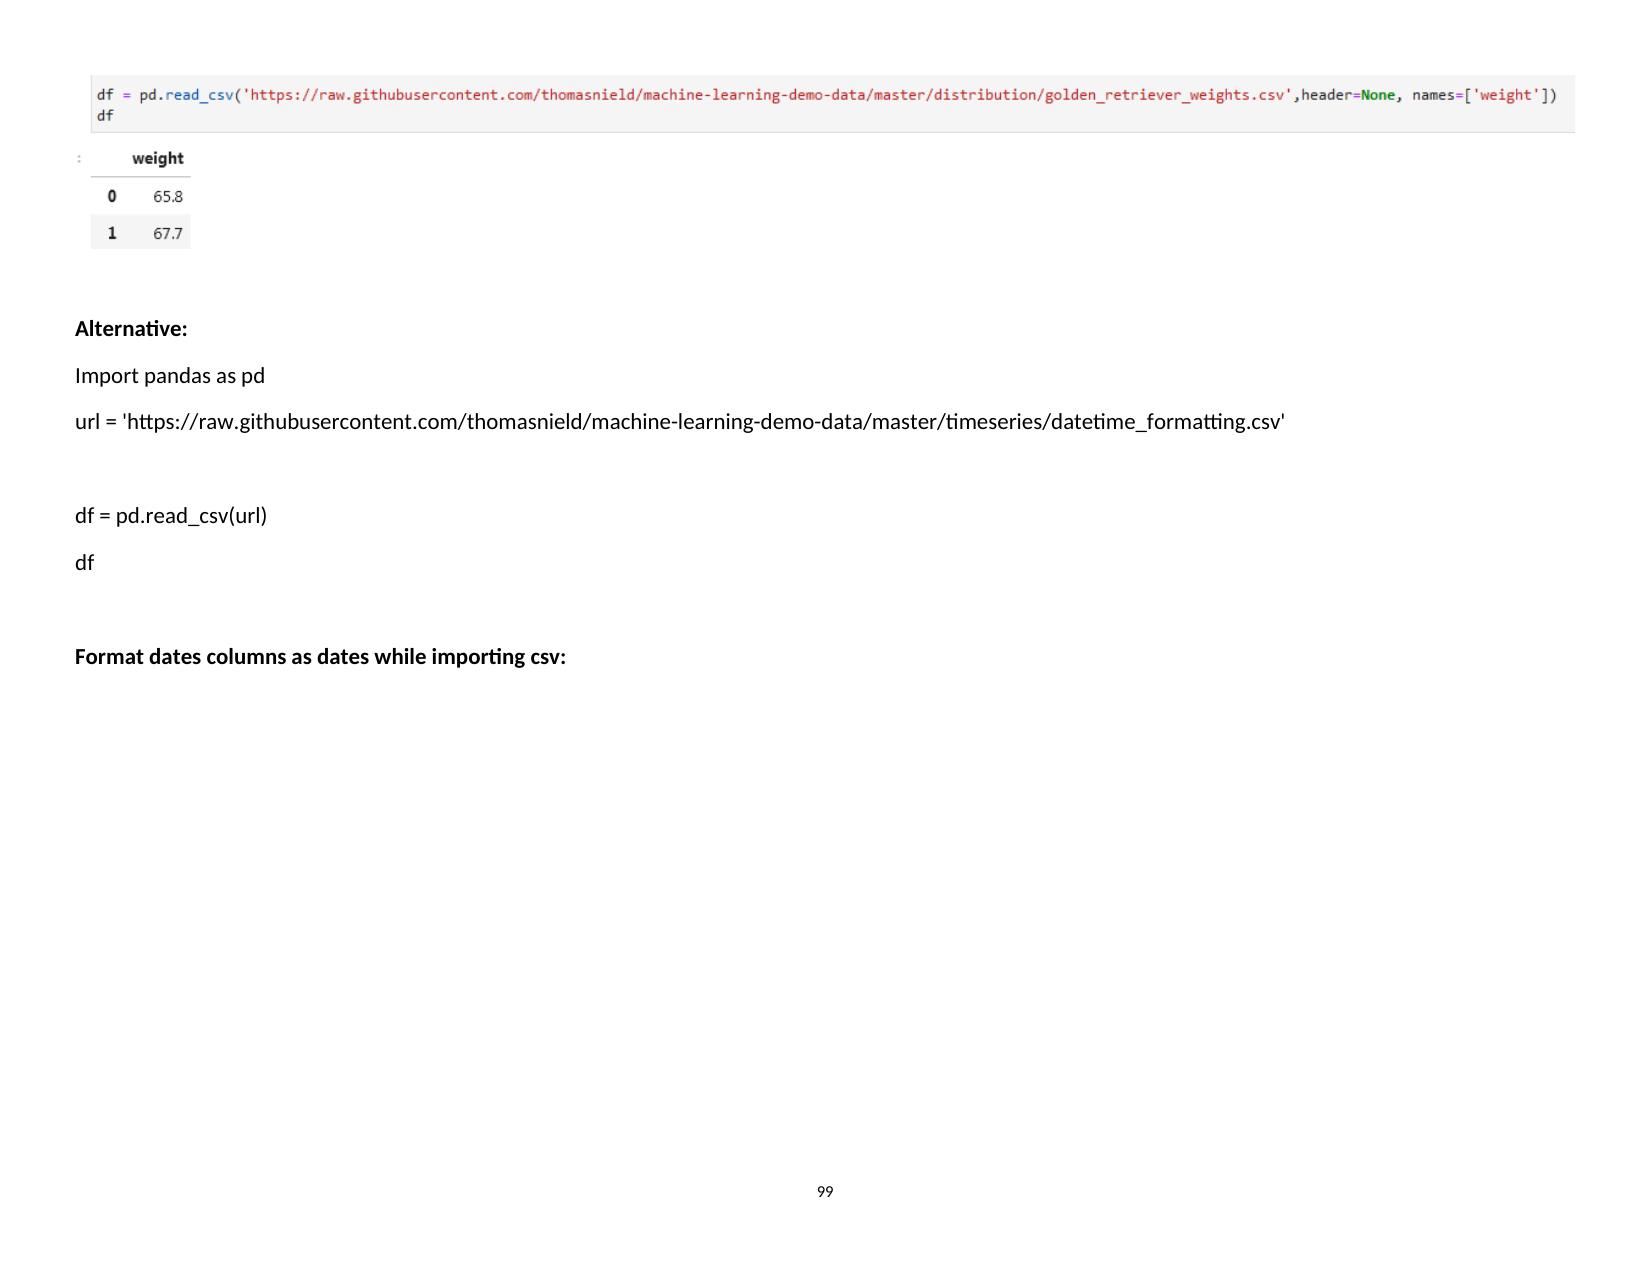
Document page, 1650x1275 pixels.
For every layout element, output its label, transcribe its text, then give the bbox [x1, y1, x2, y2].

text df [75, 548, 1575, 576]
text Format dates columns as dates while importing csv: [75, 642, 1575, 670]
text df = pd.read_csv(url) [75, 501, 1575, 529]
text Import pandas as pd [75, 361, 1575, 389]
text url = 'https://raw.githubusercontent.com/thomasnield/machine-learning-demo-data/master/timeseries/datetime_formatting.csv' [75, 408, 1575, 436]
picture [75, 75, 1575, 249]
text Alternative: [75, 314, 1575, 342]
